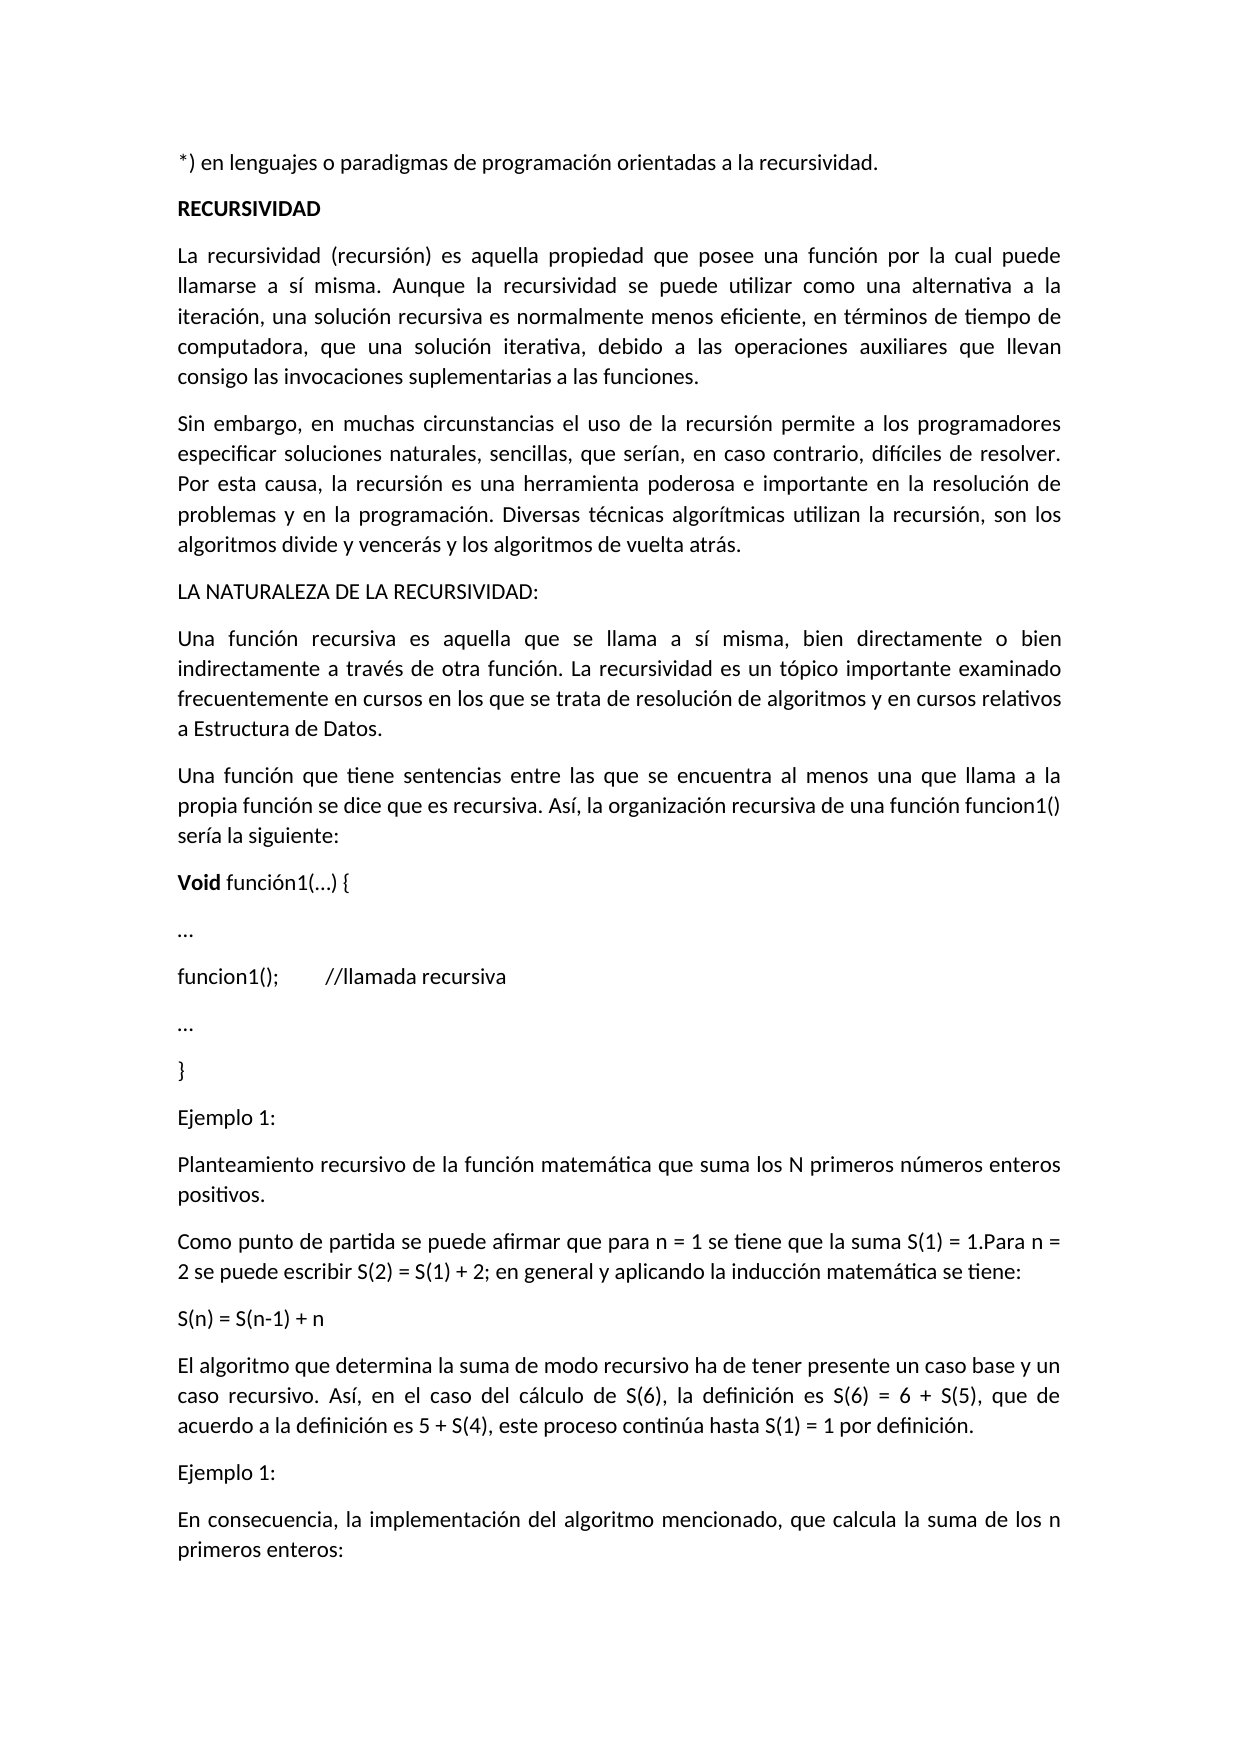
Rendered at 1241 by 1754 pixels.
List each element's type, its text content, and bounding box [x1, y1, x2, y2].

text Planteamiento recursivo de la función matemática que suma los N primeros números enteros positivos. [177, 1150, 1063, 1208]
text Ejemplo 1: [177, 1103, 1063, 1131]
text … [177, 1009, 1063, 1037]
text El algoritmo que determina la suma de modo recursivo ha de tener presente un caso base y un caso recursivo. Así, en el caso del cálculo de S(6), la definición es S(6) = 6 + S(5), que de acuerdo a la definición es 5 + S(4), este proceso continúa hasta S(1) = 1 por definición. [177, 1351, 1063, 1439]
text } [177, 1056, 1063, 1084]
text Como punto de partida se puede afirmar que para n = 1 se tiene que la suma S(1) = 1.Para n = 2 se puede escribir S(2) = S(1) + 2; en general y aplicando la inducción matemática se tiene: [177, 1227, 1063, 1285]
text … [177, 915, 1063, 943]
text S(n) = S(n-1) + n [177, 1304, 1063, 1332]
text *) en lenguajes o paradigmas de programación orientadas a la recursividad. [177, 148, 1063, 176]
text La recursividad (recursión) es aquella propiedad que posee una función por la cual puede llamarse a sí misma. Aunque la recursividad se puede utilizar como una alternativa a la iteración, una solución recursiva es normalmente menos eficiente, en términos de tiempo de computadora, que una solución iterativa, debido a las operaciones auxiliares que llevan consigo las invocaciones suplementarias a las funciones. [177, 241, 1063, 390]
text Sin embargo, en muchas circunstancias el uso de la recursión permite a los programadores especificar soluciones naturales, sencillas, que serían, en caso contrario, difíciles de resolver. Por esta causa, la recursión es una herramienta poderosa e importante en la resolución de problemas y en la programación. Diversas técnicas algorítmicas utilizan la recursión, son los algoritmos divide y vencerás y los algoritmos de vuelta atrás. [177, 409, 1063, 558]
text Void función1(…) { [177, 868, 1063, 896]
text Ejemplo 1: [177, 1458, 1063, 1486]
text funcion1(); //llamada recursiva [177, 962, 1063, 990]
text Una función que tiene sentencias entre las que se encuentra al menos una que llama a la propia función se dice que es recursiva. Así, la organización recursiva de una función funcion1() sería la siguiente: [177, 761, 1063, 849]
text RECURSIVIDAD [177, 194, 1063, 222]
text Una función recursiva es aquella que se llama a sí misma, bien directamente o bien indirectamente a través de otra función. La recursividad es un tópico importante examinado frecuentemente en cursos en los que se trata de resolución de algoritmos y en cursos relativos a Estructura de Datos. [177, 624, 1063, 742]
text En consecuencia, la implementación del algoritmo mencionado, que calcula la suma de los n primeros enteros: [177, 1505, 1063, 1563]
text LA NATURALEZA DE LA RECURSIVIDAD: [177, 577, 1063, 605]
